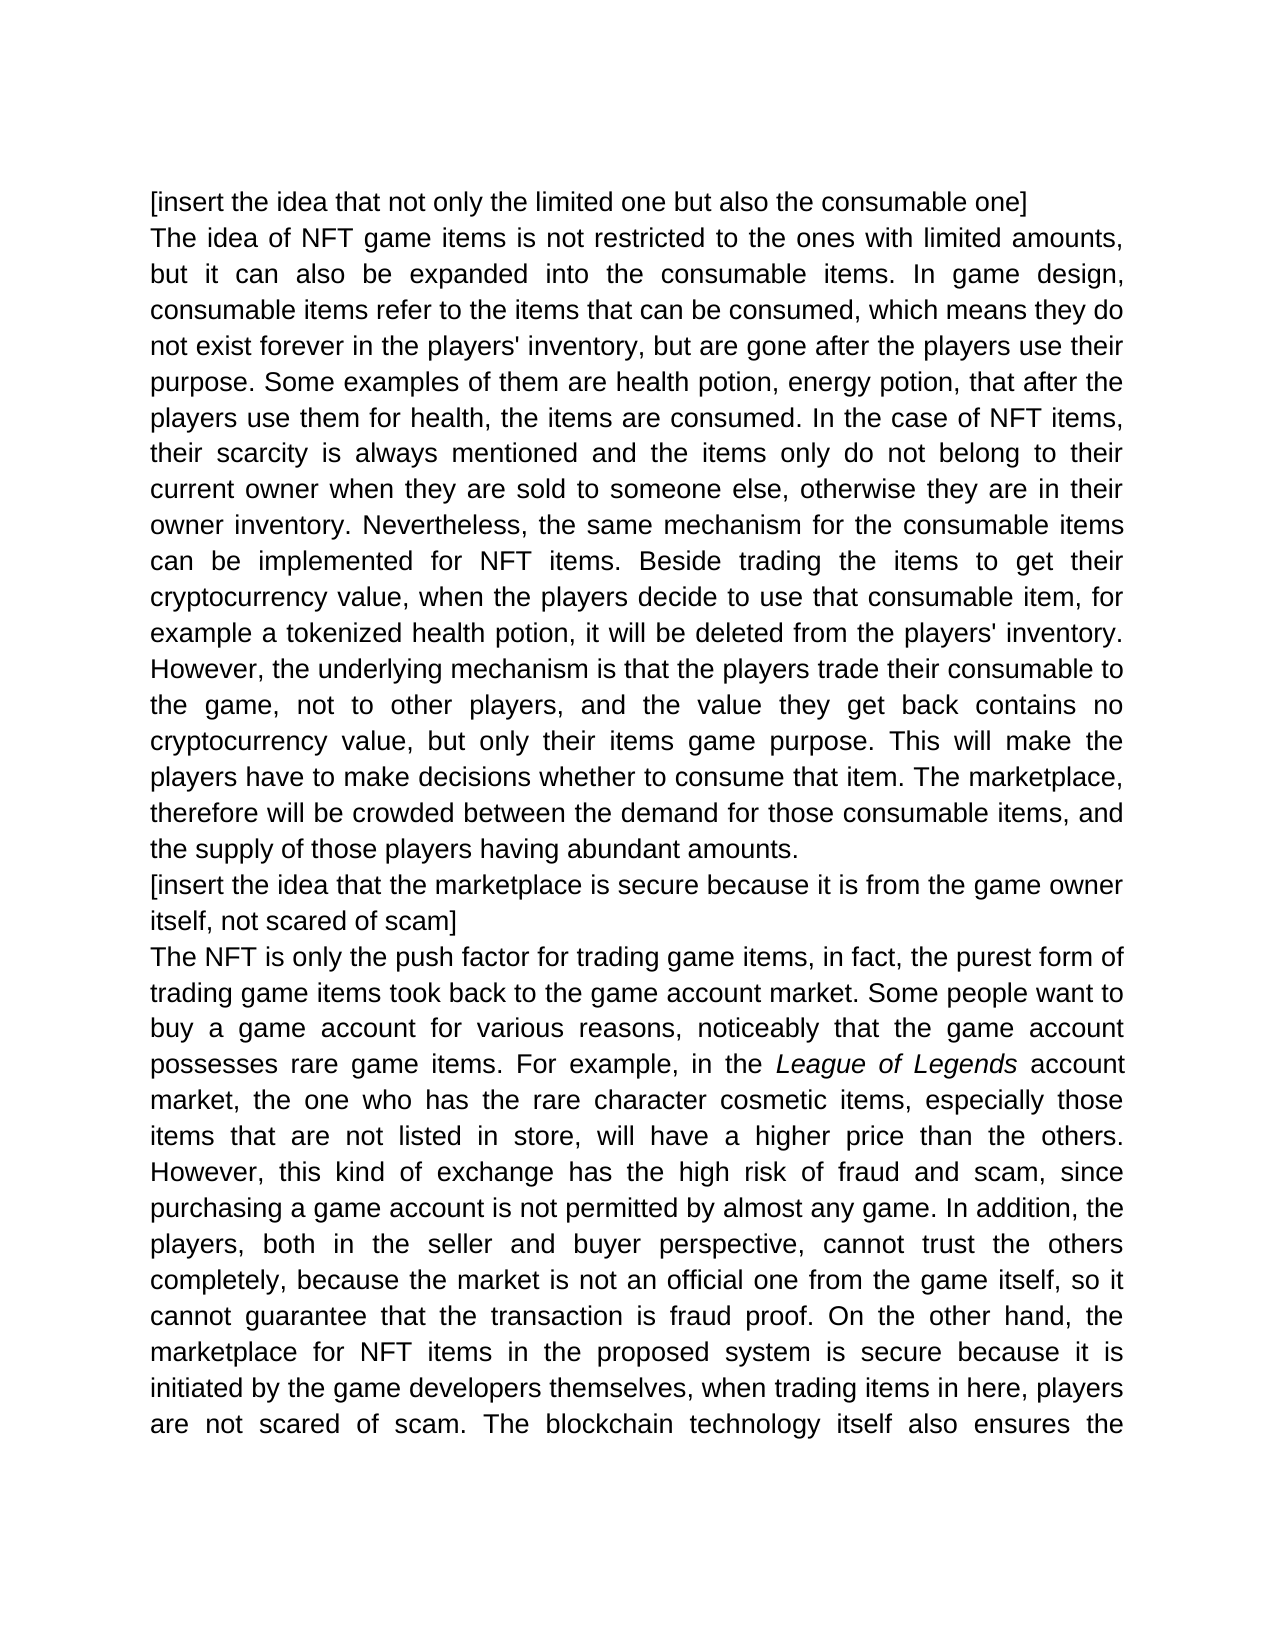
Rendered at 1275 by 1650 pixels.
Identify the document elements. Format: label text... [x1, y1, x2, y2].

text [150, 941, 1125, 1439]
text The idea of NFT game items is not restricted to the ones with limited amounts, but it can also be expanded into the consumable items. In game design, consumable items refer to the items that can be consumed, which means they do not exist forever in the players' inventory, but are gone after the players use their purpose. Some examples of them are health potion, energy potion, that after the players use them for health, the items are consumed. In the case of NFT items, their scarcity is always mentioned and the items only do not belong to their current owner when they are sold to someone else, otherwise they are in their owner inventory. Nevertheless, the same mechanism for the consumable items can be implemented for NFT items. Beside trading the items to get their cryptocurrency value, when the players decide to use that consumable item, for example a tokenized health potion, it will be deleted from the players' inventory. However, the underlying mechanism is that the players trade their consumable to the game, not to other players, and the value they get back contains no cryptocurrency value, but only their items game purpose. This will make the players have to make decisions whether to consume that item. The marketplace, therefore will be crowded between the demand for those consumable items, and the supply of those players having abundant amounts. [150, 222, 1125, 864]
text [insert the idea that not only the limited one but also the consumable one] [150, 186, 1125, 217]
text [insert the idea that the marketplace is secure because it is from the game owner itself, not scared of scam] [150, 869, 1125, 936]
